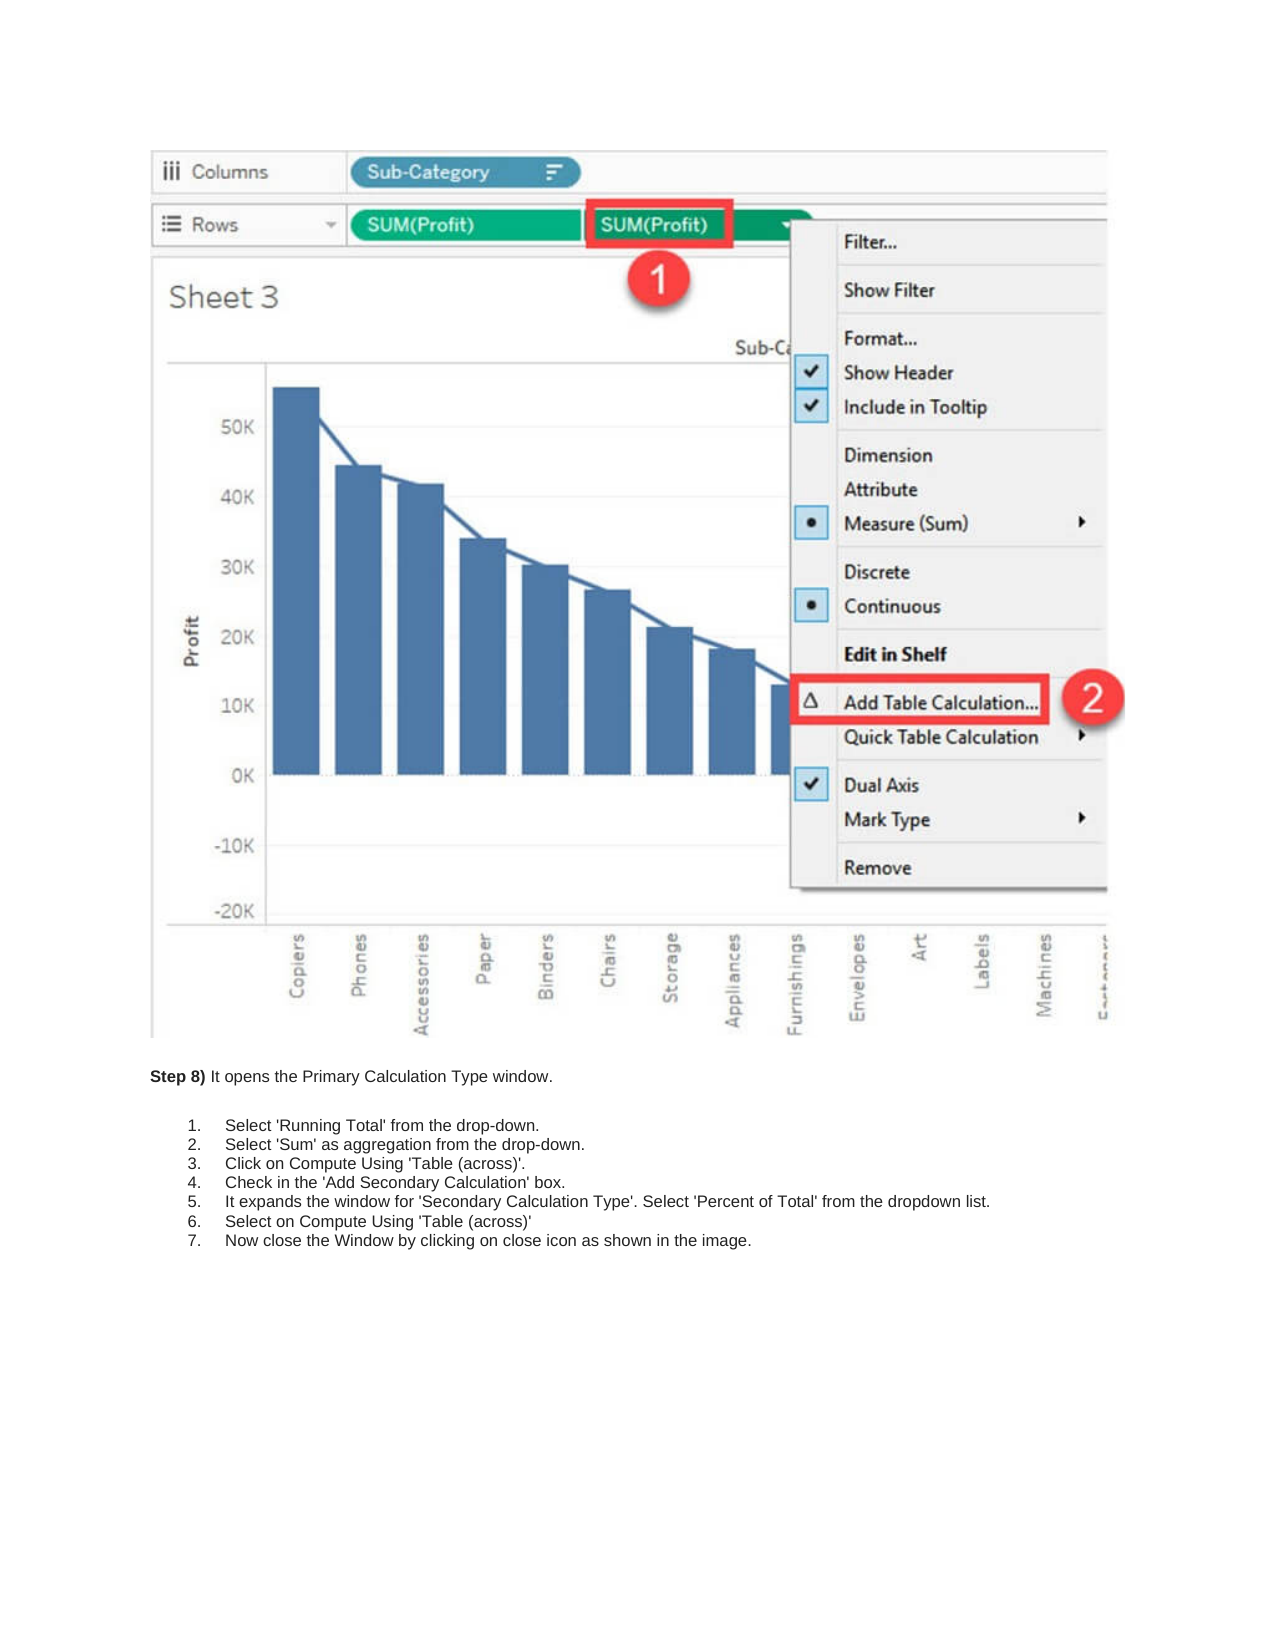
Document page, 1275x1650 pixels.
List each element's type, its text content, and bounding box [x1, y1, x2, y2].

list Click on Compute Using 'Table (across)'. [187, 1154, 1125, 1173]
list Select 'Sum' as aggregation from the drop-down. [187, 1135, 1125, 1154]
text Step 8) It opens the Primary Calculation Type window. [150, 1067, 1125, 1086]
picture [150, 150, 1125, 1038]
list Select on Compute Using 'Table (across)' [187, 1211, 1125, 1231]
list Select 'Running Total' from the drop-down. [187, 1116, 1125, 1135]
list Now close the Window by clicking on close icon as shown in the image. [187, 1231, 1125, 1250]
list It expands the window for 'Secondary Calculation Type'. Select 'Percent of Total' from the dropdown list. [187, 1192, 1125, 1211]
list Check in the 'Add Secondary Calculation' box. [187, 1173, 1125, 1192]
